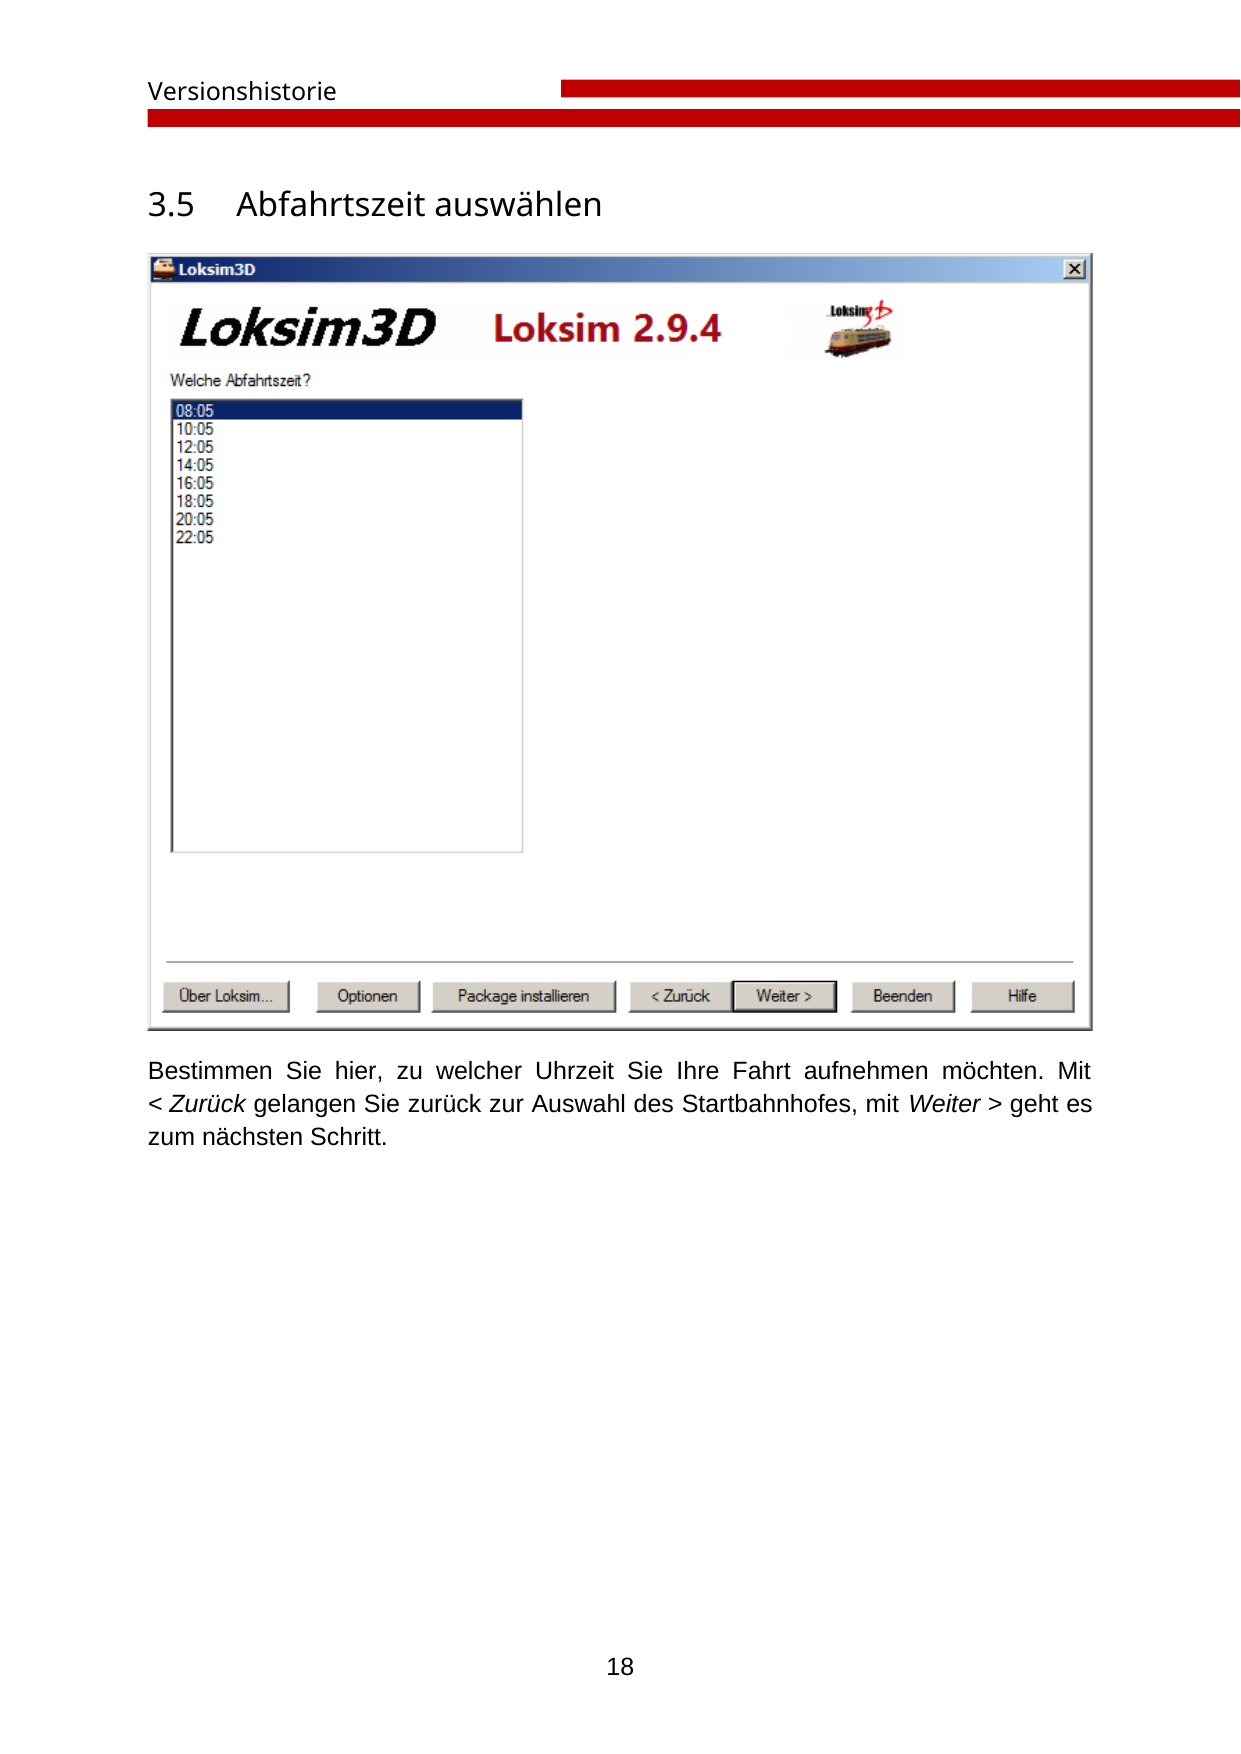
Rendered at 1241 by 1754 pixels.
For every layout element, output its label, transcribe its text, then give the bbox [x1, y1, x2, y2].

picture [147, 253, 1093, 1031]
text Bestimmen Sie hier, zu welcher Uhrzeit Sie Ihre Fahrt aufnehmen möchten. Mit < Zurück gelangen Sie zurück zur Auswahl des Startbahnhofes, mit Weiter > geht es zum nächsten Schritt. [148, 1056, 1093, 1151]
subtitle Abfahrtszeit auswählen [148, 181, 1093, 226]
